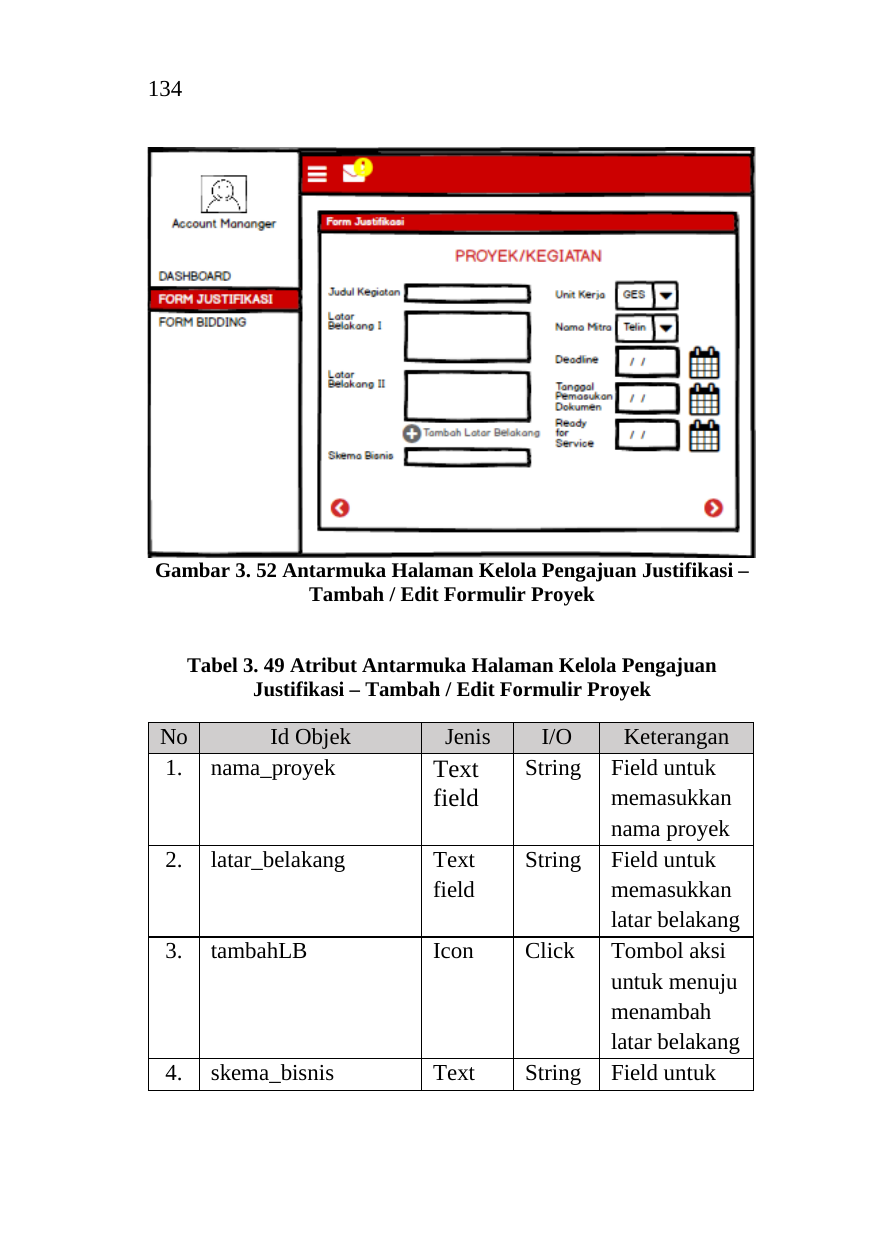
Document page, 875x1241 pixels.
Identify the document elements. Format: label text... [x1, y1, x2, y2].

table_cell 3. [149, 938, 199, 1058]
table_cell Click [514, 938, 599, 1058]
table_cell String [514, 846, 599, 936]
picture [147, 147, 756, 558]
table_cell 4. [149, 1059, 199, 1089]
table_header No [149, 723, 199, 753]
table_header I/O [514, 723, 599, 753]
table_cell Text field [422, 1059, 513, 1089]
table_cell Tombol aksi untuk menuju menambah latar belakang [600, 938, 753, 1058]
table_cell tambahLB [200, 938, 421, 1058]
table_cell Field untuk memasukkan nama proyek [600, 754, 753, 845]
table_cell Text field [422, 846, 513, 936]
table_cell nama_proyek [200, 754, 421, 845]
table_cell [600, 1059, 753, 1089]
table_cell Text field [422, 754, 513, 845]
table_header Jenis [422, 723, 513, 753]
text Gambar 3. 52 Antarmuka Halaman Kelola Pengajuan Justifikasi – Tambah / Edit Formulir Proyek [148, 558, 756, 606]
table_cell Field untuk memasukkan latar belakang [600, 846, 753, 936]
table_header Keterangan [600, 723, 753, 753]
table_header Id Objek [200, 723, 421, 753]
table_cell String [514, 1059, 599, 1089]
table_cell latar_belakang [200, 846, 421, 936]
table_cell skema_bisnis [200, 1059, 421, 1089]
text Tabel 3. 49 Atribut Antarmuka Halaman Kelola Pengajuan Justifikasi – Tambah / Edit Formulir Proyek [148, 653, 756, 701]
table_cell Icon [422, 938, 513, 1058]
table_cell String [514, 754, 599, 845]
table_cell 1. [149, 754, 199, 845]
table_cell 2. [149, 846, 199, 936]
